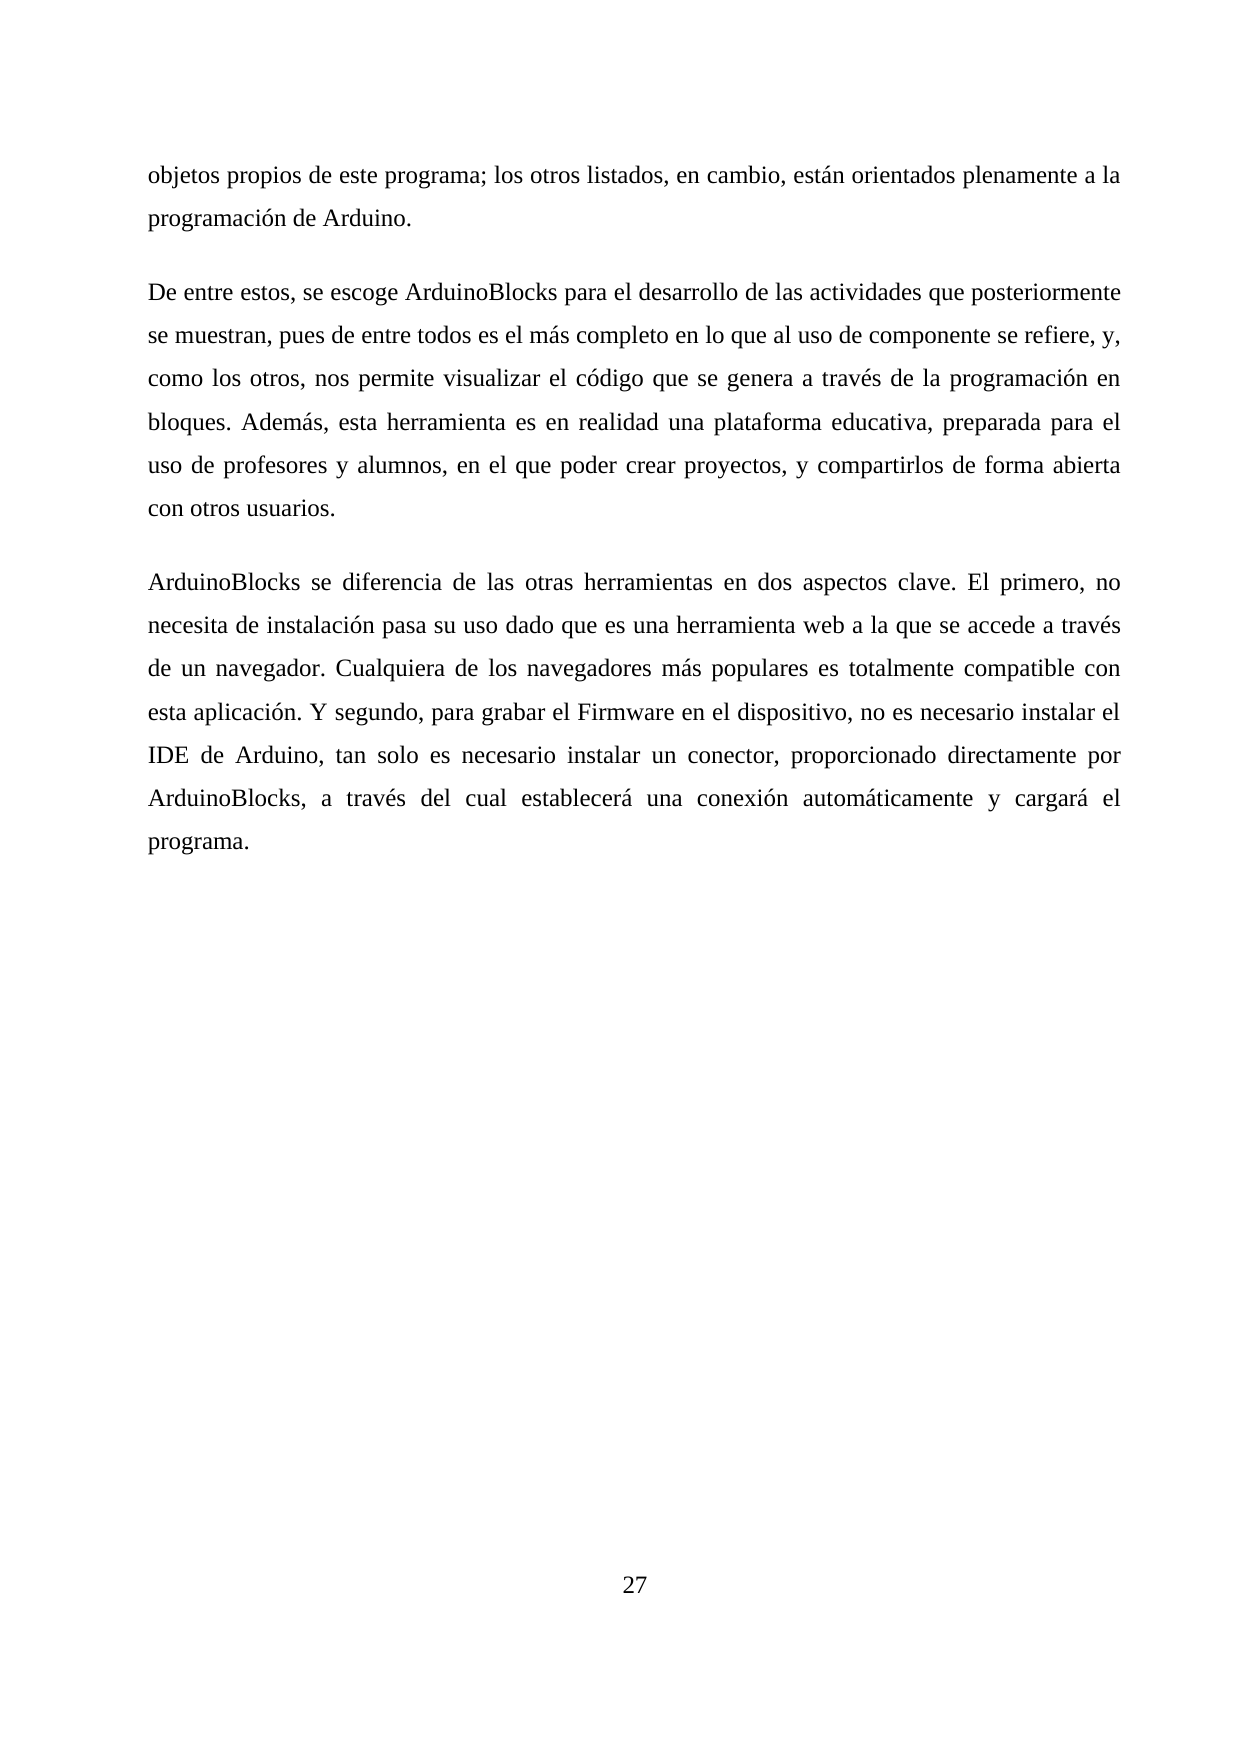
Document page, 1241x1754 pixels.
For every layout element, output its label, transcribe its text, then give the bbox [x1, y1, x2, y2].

text ArduinoBlocks se diferencia de las otras herramientas en dos aspectos clave. El primero, no necesita de instalación pasa su uso dado que es una herramienta web a la que se accede a través de un navegador. Cualquiera de los navegadores más populares es totalmente compatible con esta aplicación. Y segundo, para grabar el Firmware en el dispositivo, no es necesario instalar el IDE de Arduino, tan solo es necesario instalar un conector, proporcionado directamente por ArduinoBlocks, a través del cual establecerá una conexión automáticamente y cargará el programa. [148, 567, 1122, 855]
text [148, 160, 1122, 232]
text De entre estos, se escoge ArduinoBlocks para el desarrollo de las actividades que posteriormente se muestran, pues de entre todos es el más completo en lo que al uso de componente se refiere, y, como los otros, nos permite visualizar el código que se genera a través de la programación en bloques. Además, esta herramienta es en realidad una plataforma educativa, preparada para el uso de profesores y alumnos, en el que poder crear proyectos, y compartirlos de forma abierta con otros usuarios. [148, 277, 1122, 522]
